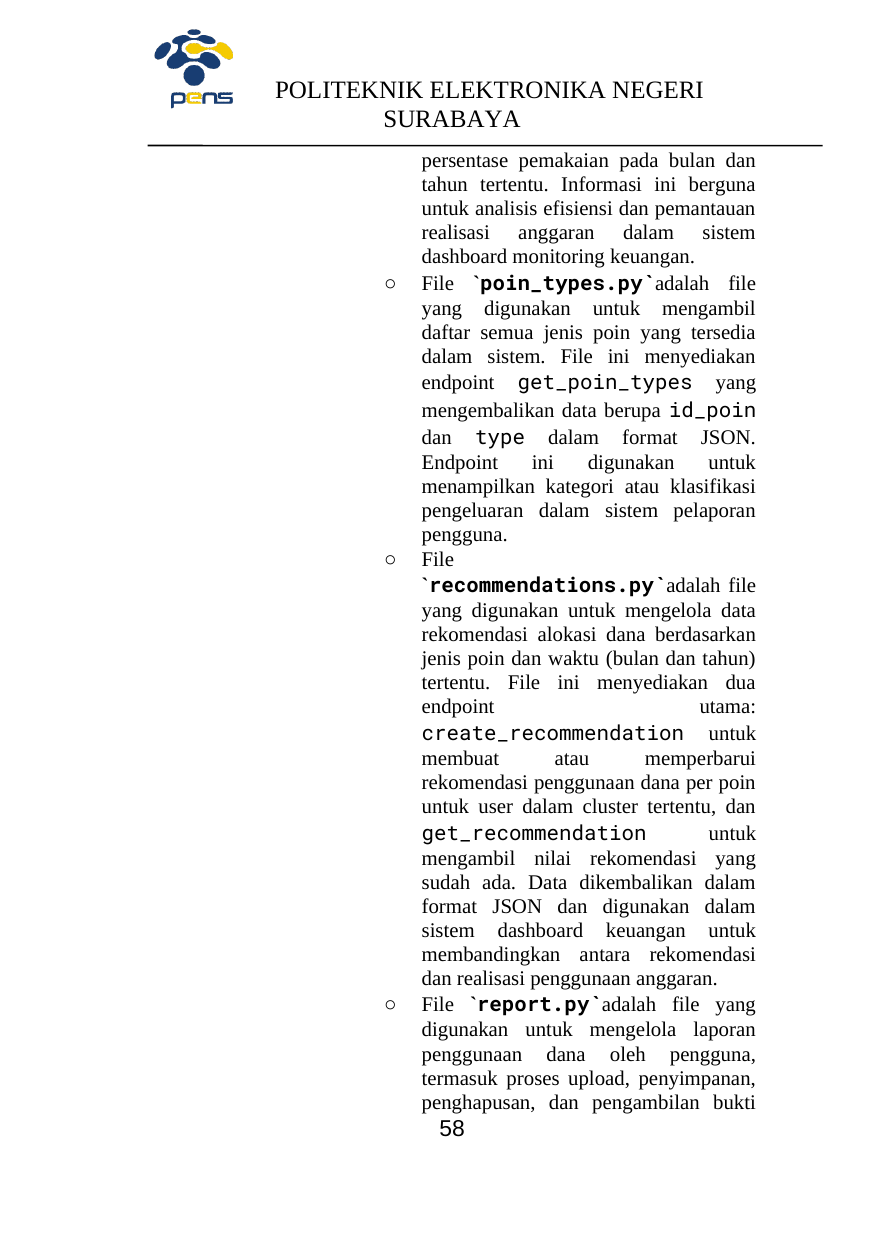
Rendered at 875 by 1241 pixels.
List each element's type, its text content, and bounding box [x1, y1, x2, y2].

list File `poin_types.py`adalah file yang digunakan untuk mengambil daftar semua jenis poin yang tersedia dalam sistem. File ini menyediakan endpoint get_poin_types yang mengembalikan data berupa id_poin dan type dalam format JSON. Endpoint ini digunakan untuk menampilkan kategori atau klasifikasi pengeluaran dalam sistem pelaporan pengguna. [384, 268, 756, 546]
picture [147, 22, 242, 117]
list File `recommendations.py`adalah file yang digunakan untuk mengelola data rekomendasi alokasi dana berdasarkan jenis poin dan waktu (bulan dan tahun) tertentu. File ini menyediakan dua endpoint utama: create_recommendation untuk membuat atau memperbarui rekomendasi penggunaan dana per poin untuk user dalam cluster tertentu, dan get_recommendation untuk mengambil nilai rekomendasi yang sudah ada. Data dikembalikan dalam format JSON dan digunakan dalam sistem dashboard keuangan untuk membandingkan antara rekomendasi dan realisasi penggunaan anggaran. [384, 546, 756, 990]
